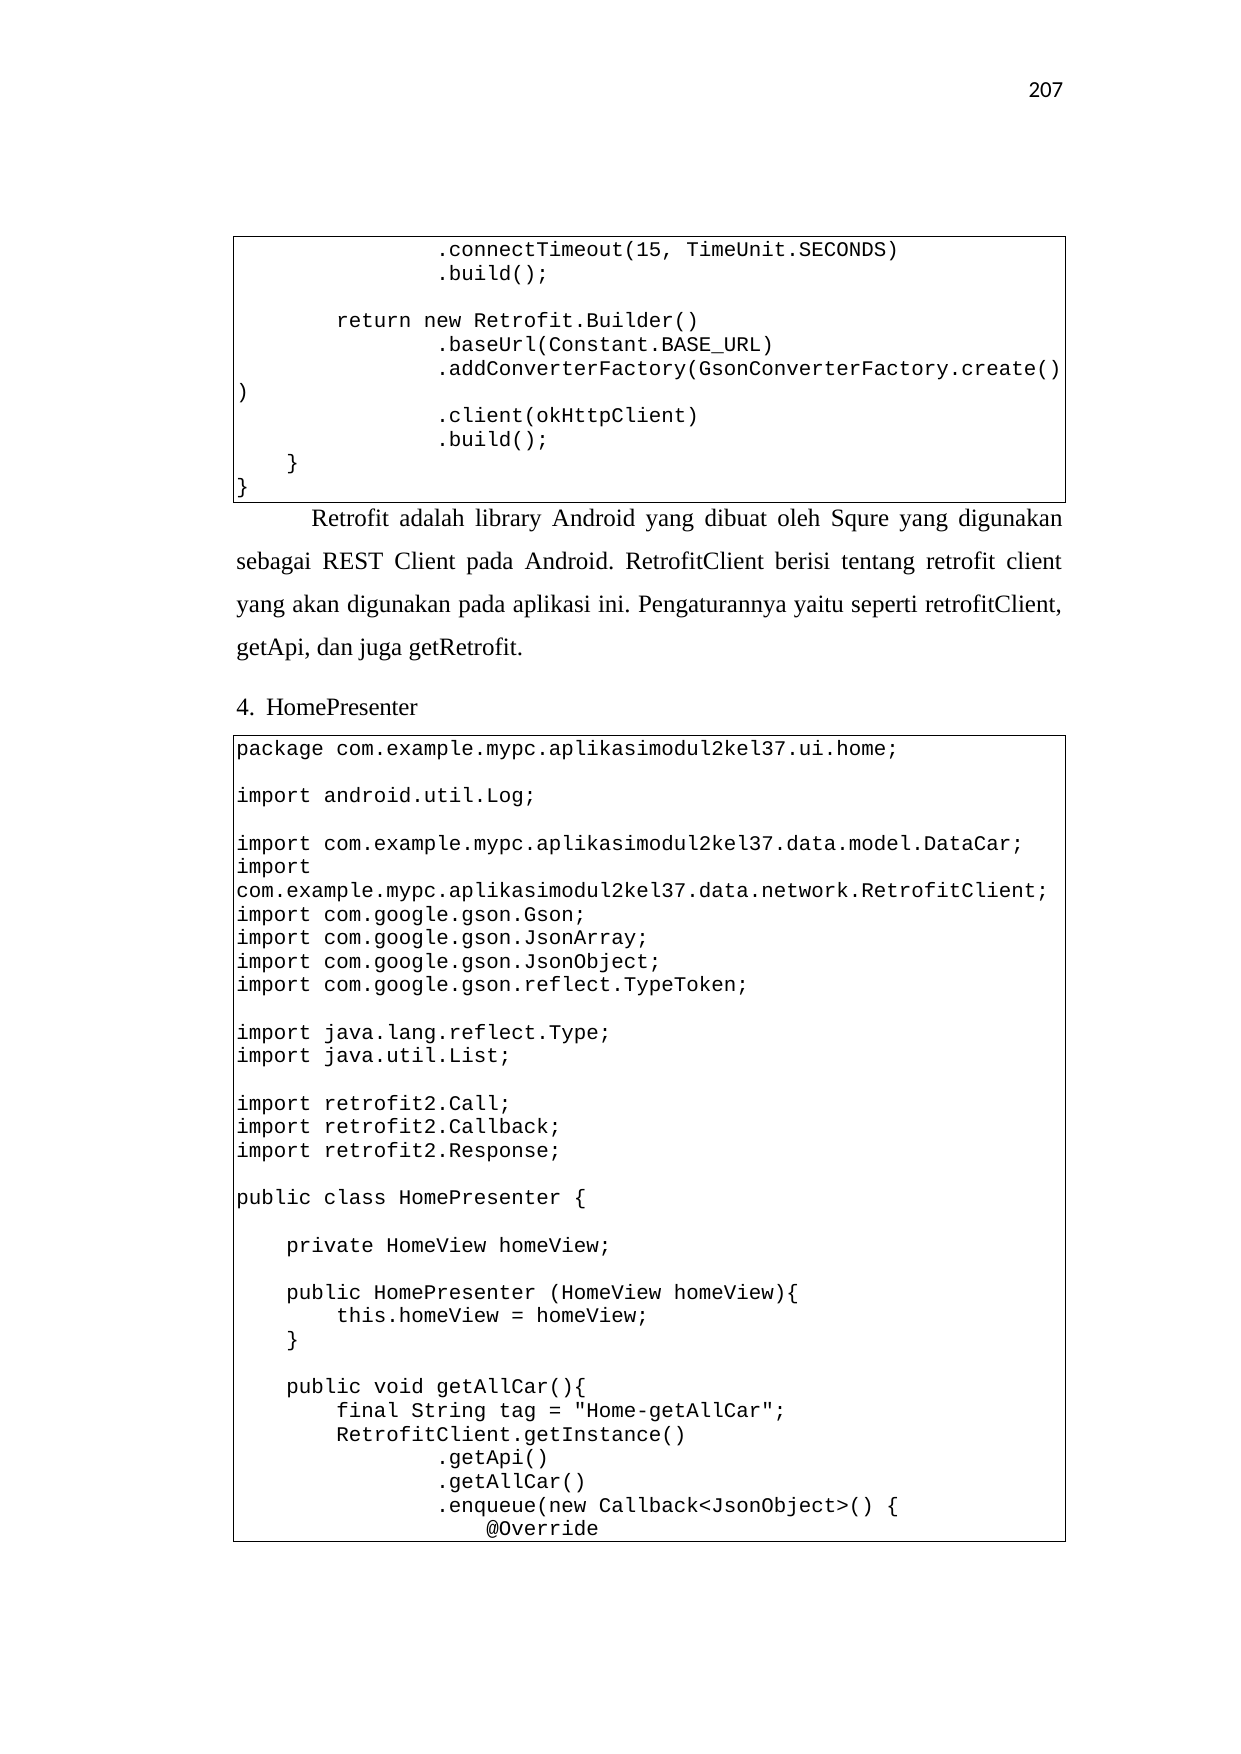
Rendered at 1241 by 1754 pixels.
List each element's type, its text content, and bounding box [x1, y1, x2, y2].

text import retrofit2.Response; [236, 1140, 1063, 1164]
text import com.example.mypc.aplikasimodul2kel37.data.network.RetrofitClient; [236, 856, 1063, 903]
text import com.google.gson.JsonArray; [236, 927, 1063, 951]
text final String tag = "Home-getAllCar"; [236, 1400, 1063, 1424]
text } [236, 1329, 1063, 1353]
text } [236, 452, 1063, 473]
text import retrofit2.Callback; [236, 1116, 1063, 1140]
text public HomePresenter (HomeView homeView){ [236, 1282, 1063, 1306]
text import com.google.gson.reflect.TypeToken; [236, 974, 1063, 998]
text .connectTimeout(15, TimeUnit.SECONDS) [234, 237, 1065, 263]
text .build(); [236, 428, 1063, 452]
text } [234, 473, 1065, 502]
list HomePresenter [236, 692, 1063, 721]
text import android.util.Log; [236, 785, 1063, 809]
text @Override [236, 1518, 1063, 1541]
text RetrofitClient.getInstance() [236, 1424, 1063, 1447]
text Retrofit adalah library Android yang dibuat oleh Squre yang digunakan sebagai REST Client pada Android. RetrofitClient berisi tentang retrofit client yang akan digunakan pada aplikasi ini. Pengaturannya yaitu seperti retrofitClient, getApi, dan juga getRetrofit. [236, 503, 1063, 661]
text return new Retrofit.Builder() [236, 310, 1063, 334]
text import com.google.gson.Gson; [236, 903, 1063, 927]
text package com.example.mypc.aplikasimodul2kel37.ui.home; [234, 736, 1065, 762]
text import retrofit2.Call; [236, 1093, 1063, 1116]
text import com.google.gson.JsonObject; [236, 951, 1063, 974]
text import java.lang.reflect.Type; [236, 1022, 1063, 1045]
text this.homeView = homeView; [236, 1306, 1063, 1329]
text .client(okHttpClient) [236, 405, 1063, 428]
text import com.example.mypc.aplikasimodul2kel37.data.model.DataCar; [236, 833, 1063, 856]
text import java.util.List; [236, 1045, 1063, 1069]
text .baseUrl(Constant.BASE_URL) [236, 334, 1063, 358]
text .build(); [236, 263, 1063, 287]
text .addConverterFactory(GsonConverterFactory.create()) [236, 358, 1063, 405]
text private HomeView homeView; [236, 1234, 1063, 1258]
text .enqueue(new Callback<JsonObject>() { [236, 1495, 1063, 1518]
text .getAllCar() [236, 1471, 1063, 1495]
text public void getAllCar(){ [236, 1376, 1063, 1400]
text public class HomePresenter { [236, 1187, 1063, 1211]
text .getApi() [236, 1447, 1063, 1471]
